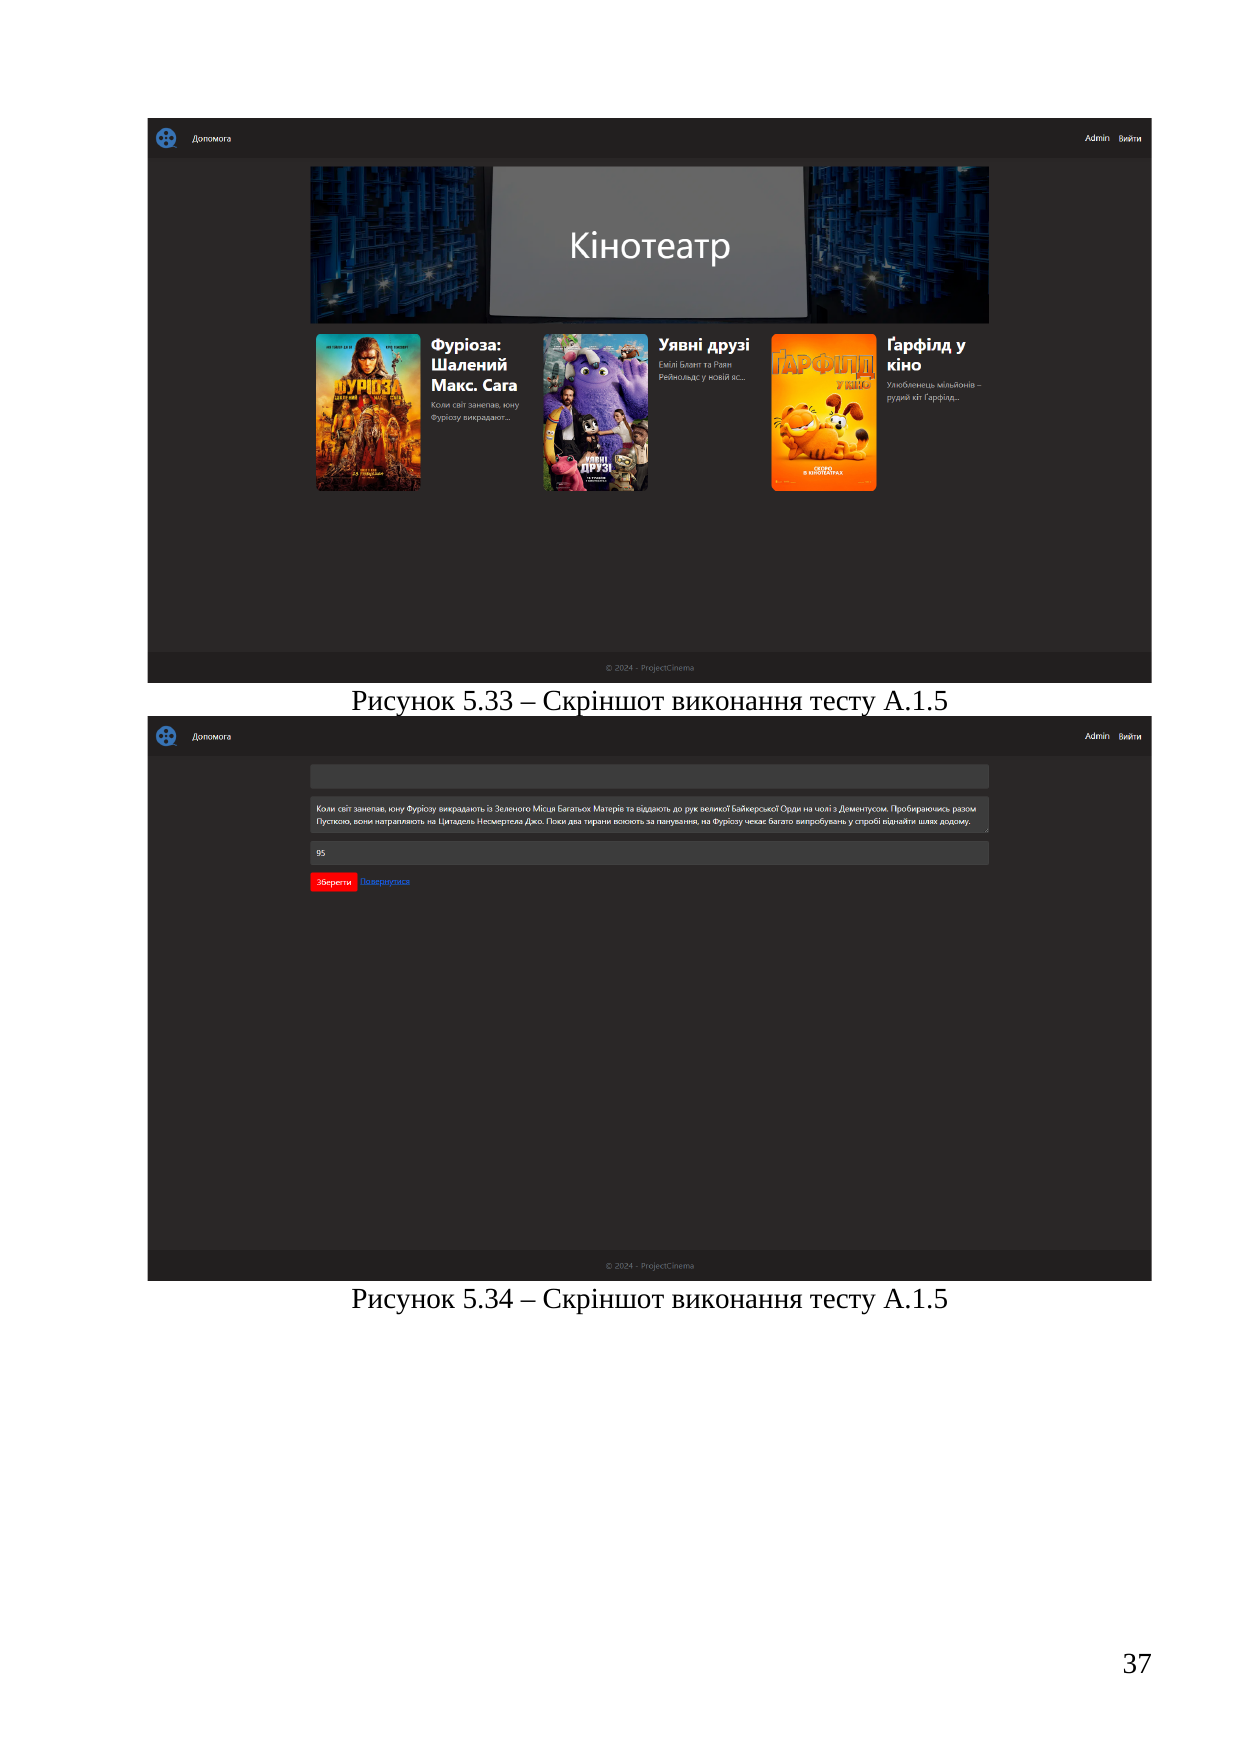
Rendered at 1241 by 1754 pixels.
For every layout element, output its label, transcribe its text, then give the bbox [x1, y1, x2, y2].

picture [147, 118, 1152, 683]
picture [147, 716, 1152, 1281]
